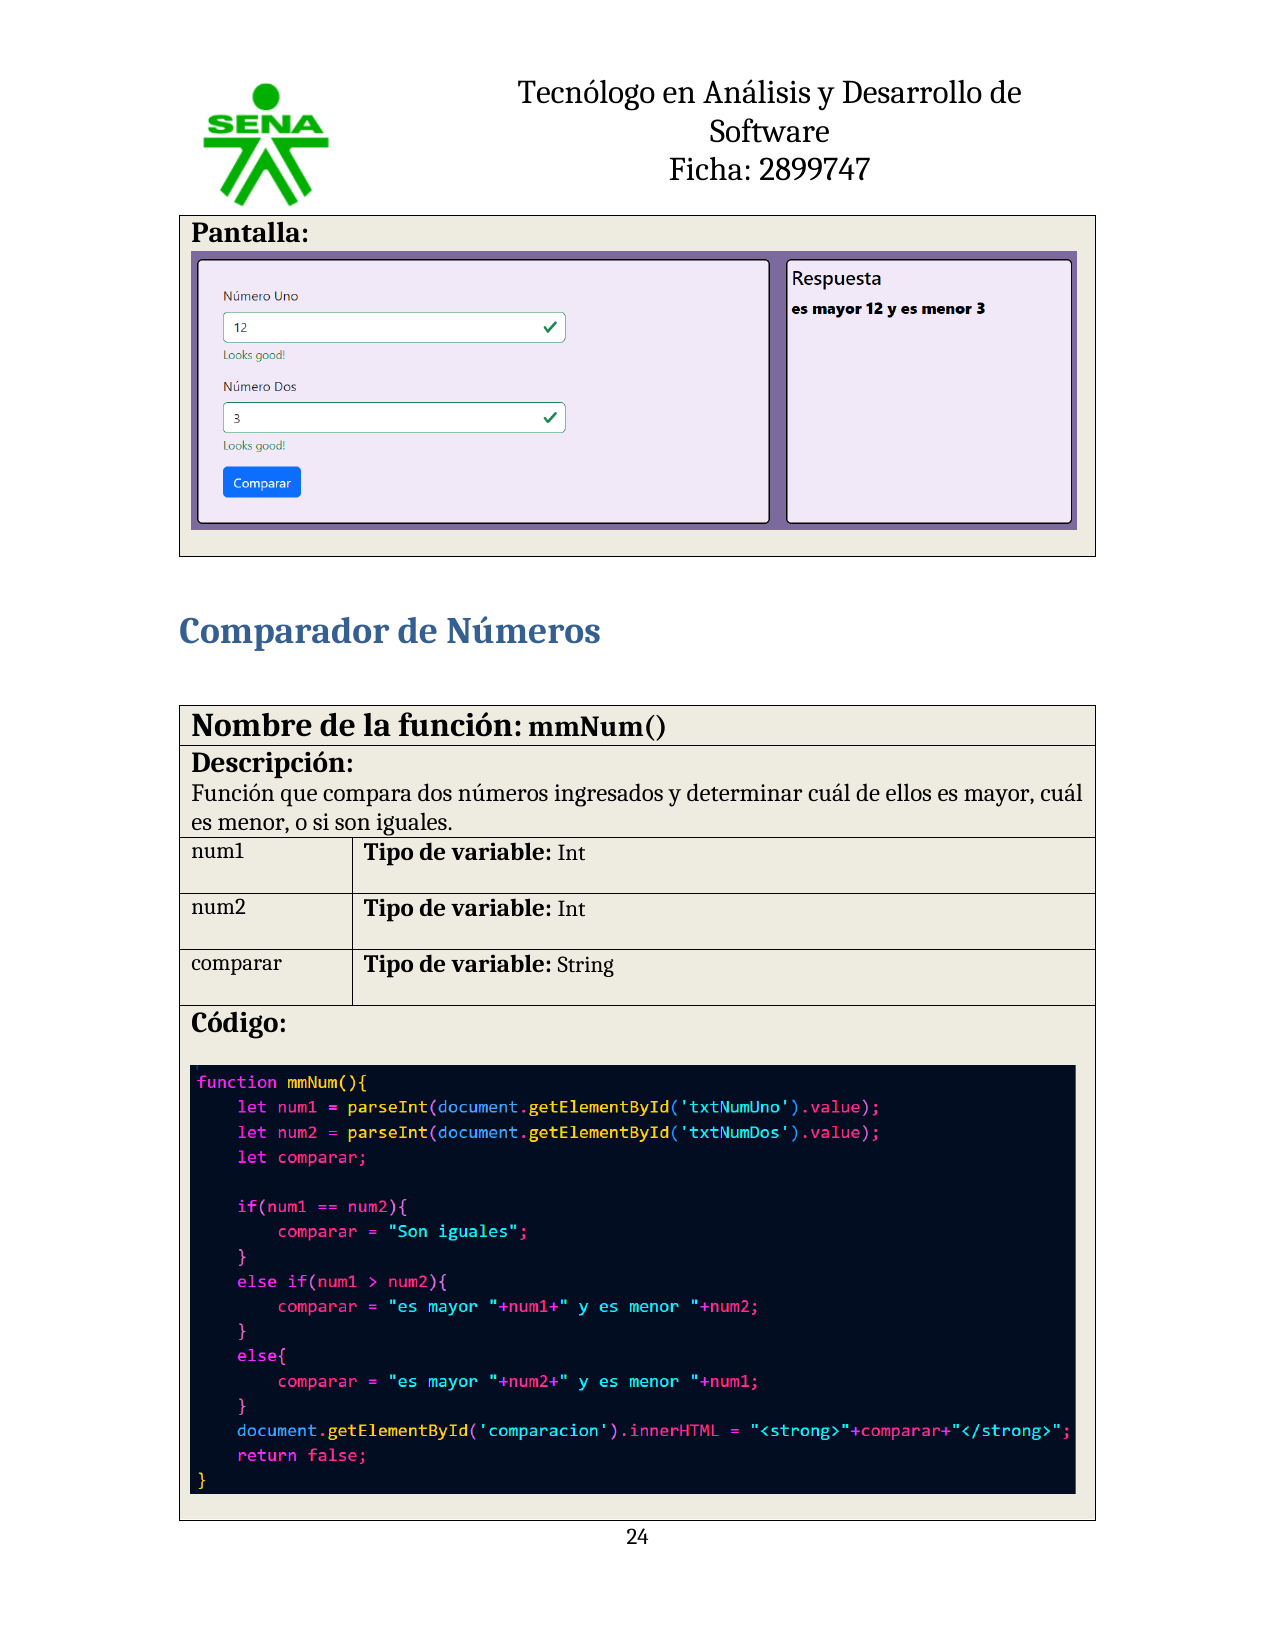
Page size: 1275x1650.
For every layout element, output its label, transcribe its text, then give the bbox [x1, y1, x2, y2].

table_cell comparar [180, 950, 352, 1005]
table_cell num2 [180, 894, 352, 949]
table_cell Tipo de variable: String [353, 950, 1095, 1005]
picture [185, 73, 342, 215]
table_header Pantalla: [180, 216, 1095, 556]
subtitle Comparador de Números [179, 609, 1096, 652]
picture [191, 251, 1077, 530]
table_cell Tipo de variable: Int [353, 838, 1095, 893]
table_cell num1 [180, 838, 352, 893]
table_cell Código: [180, 1006, 1095, 1519]
table_header Nombre de la función: mmNum() [180, 706, 1095, 745]
table_cell Tipo de variable: Int [353, 894, 1095, 949]
table_cell Descripción: Función que compara dos números ingresados y determinar cuál de ellos es mayor, cuál es menor, o si son iguales. [180, 746, 1095, 837]
picture [190, 1065, 1076, 1494]
